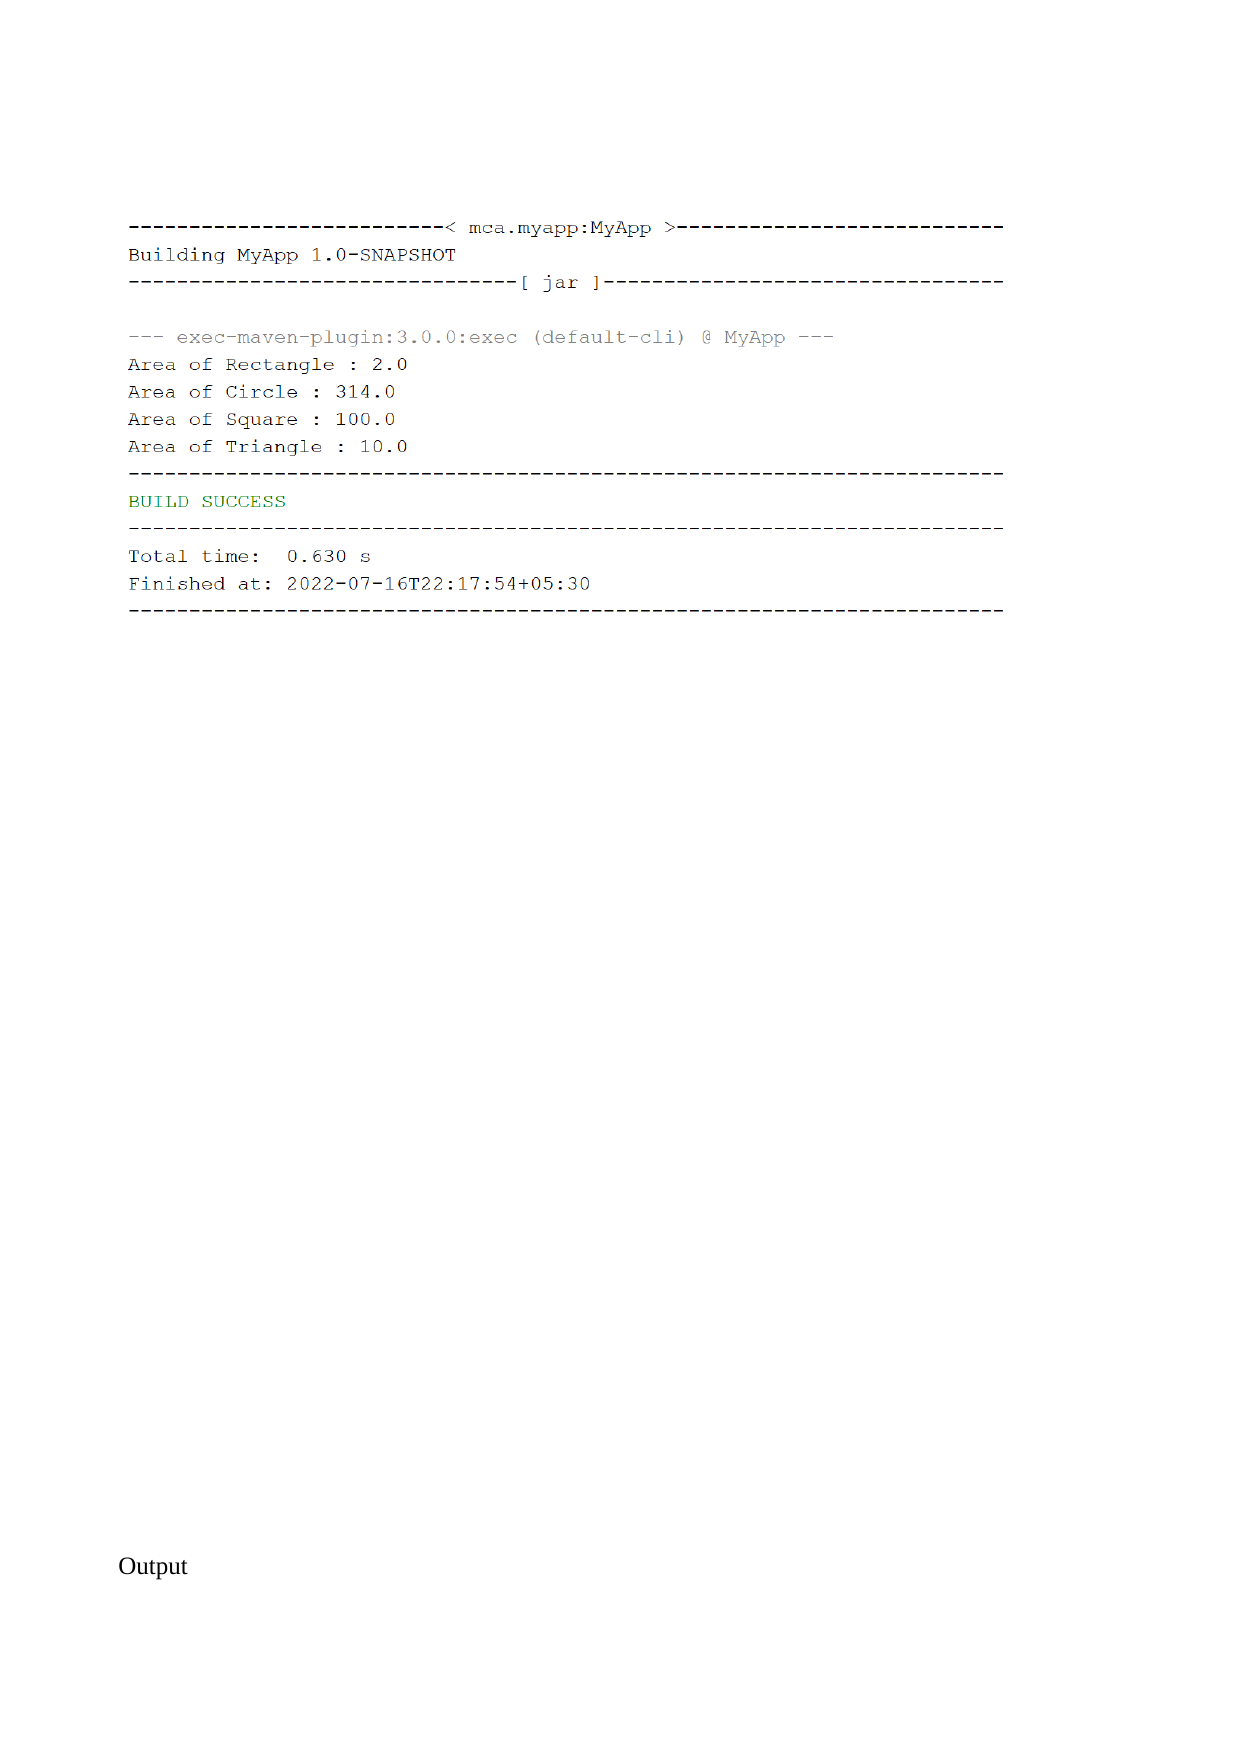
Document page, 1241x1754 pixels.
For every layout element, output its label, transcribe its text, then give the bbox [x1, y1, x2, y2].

text Output [118, 1551, 1137, 1580]
picture [118, 206, 1036, 626]
